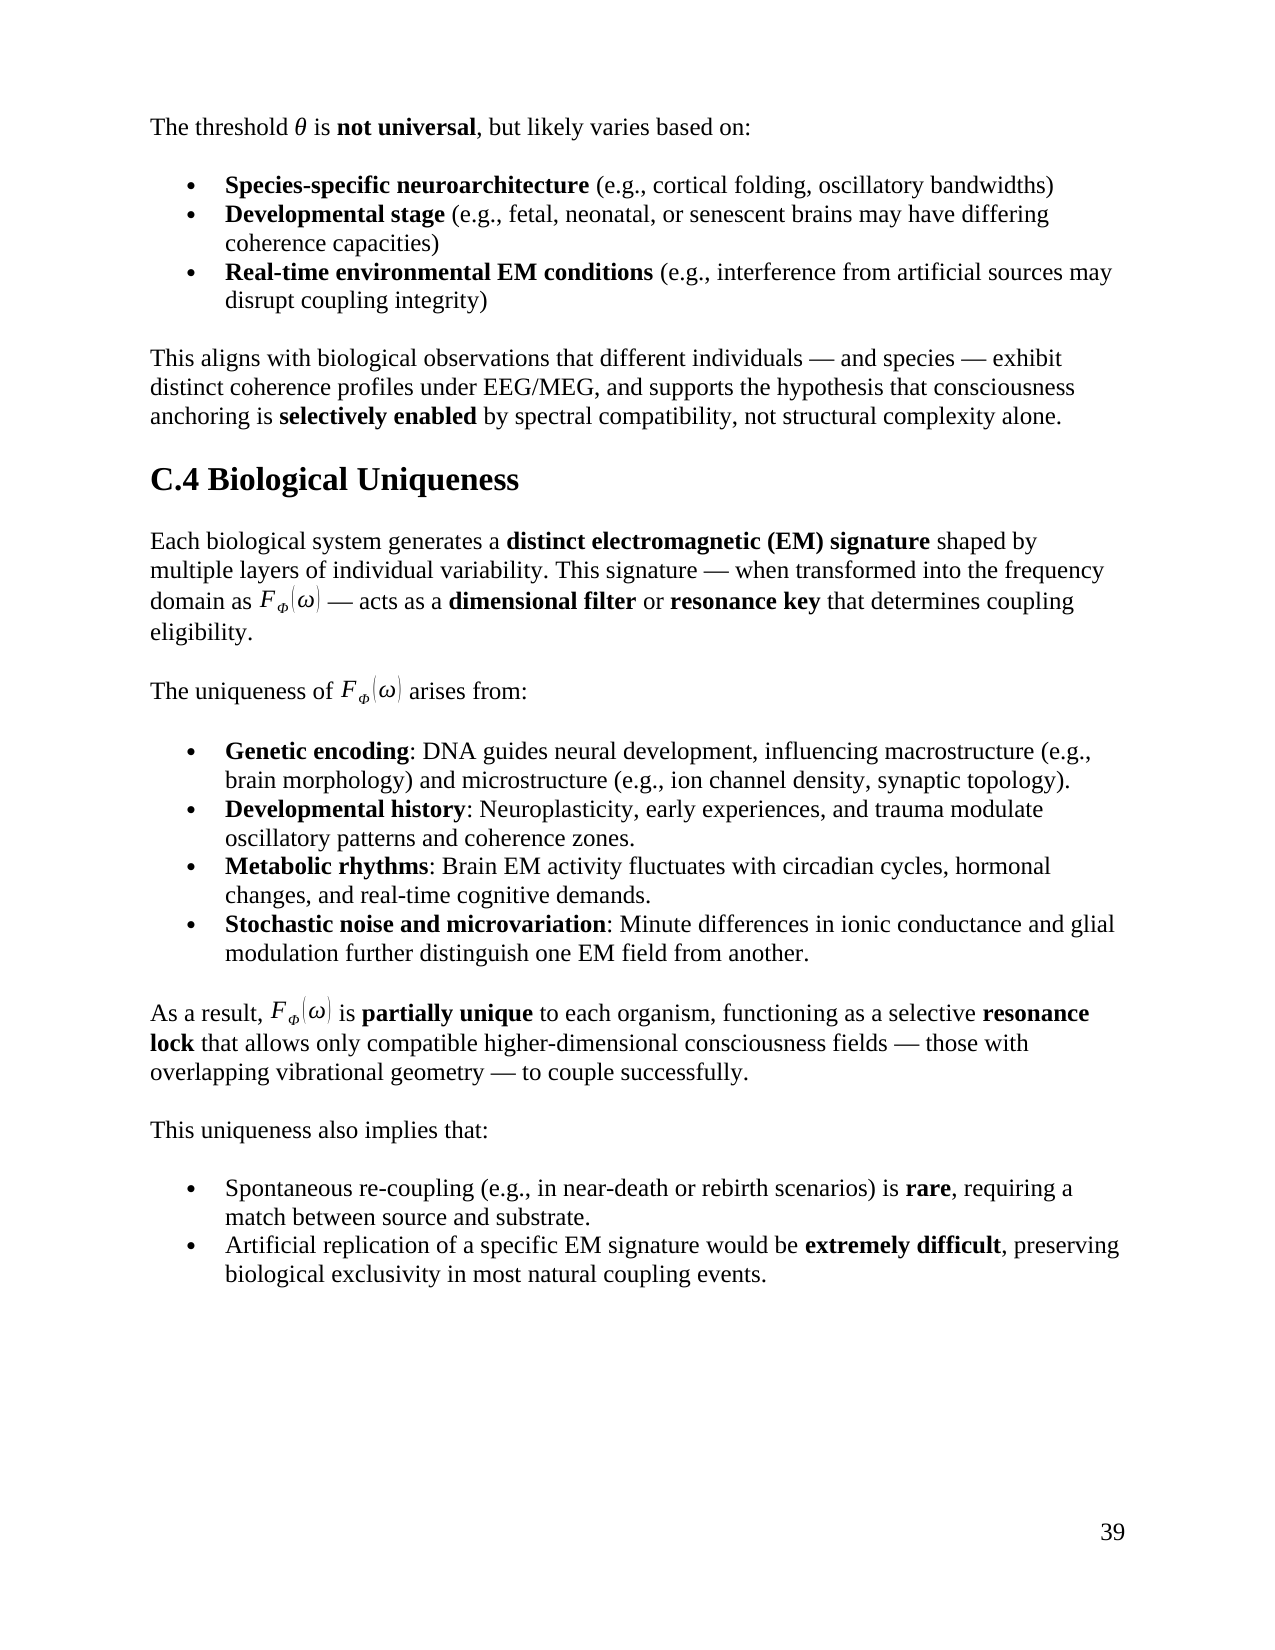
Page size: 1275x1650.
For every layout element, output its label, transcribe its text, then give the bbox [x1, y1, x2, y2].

subtitle C.4 Biological Uniqueness [150, 459, 1125, 497]
list Developmental history: Neuroplasticity, early experiences, and trauma modulate oscillatory patterns and coherence zones. [187, 794, 1125, 851]
list Stochastic noise and microvariation: Minute differences in ionic conductance and glial modulation further distinguish one EM field from another. [187, 909, 1125, 966]
list Species-specific neuroarchitecture (e.g., cortical folding, oscillatory bandwidths) [187, 170, 1125, 199]
text This uniqueness also implies that: [150, 1115, 1125, 1144]
text Each biological system generates a distinct electromagnetic (EM) signature shaped by multiple layers of individual variability. This signature — when transformed into the frequency domain as — acts as a dimensional filter or resonance key that determines coupling eligibility. [150, 526, 1125, 645]
text The uniqueness of arises from: [150, 674, 1125, 707]
text As a result, is partially unique to each organism, functioning as a selective resonance lock that allows only compatible higher-dimensional consciousness fields — those with overlapping vibrational geometry — to couple successfully. [150, 996, 1125, 1086]
list Genetic encoding: DNA guides neural development, influencing macrostructure (e.g., brain morphology) and microstructure (e.g., ion channel density, synaptic topology). [187, 736, 1125, 794]
list Developmental stage (e.g., fetal, neonatal, or senescent brains may have differing coherence capacities) [187, 199, 1125, 257]
text The threshold is not universal, but likely varies based on: [150, 112, 1125, 141]
list Artificial replication of a specific EM signature would be extremely difficult, preserving biological exclusivity in most natural coupling events. [187, 1231, 1125, 1288]
list Metabolic rhythms: Brain EM activity fluctuates with circadian cycles, hormonal changes, and real-time cognitive demands. [187, 851, 1125, 909]
text This aligns with biological observations that different individuals — and species — exhibit distinct coherence profiles under EEG/MEG, and supports the hypothesis that consciousness anchoring is selectively enabled by spectral compatibility, not structural complexity alone. [150, 343, 1125, 429]
list Spontaneous re-coupling (e.g., in near-death or rebirth scenarios) is rare, requiring a match between source and substrate. [187, 1173, 1125, 1231]
list Real-time environmental EM conditions (e.g., interference from artificial sources may disrupt coupling integrity) [187, 257, 1125, 314]
